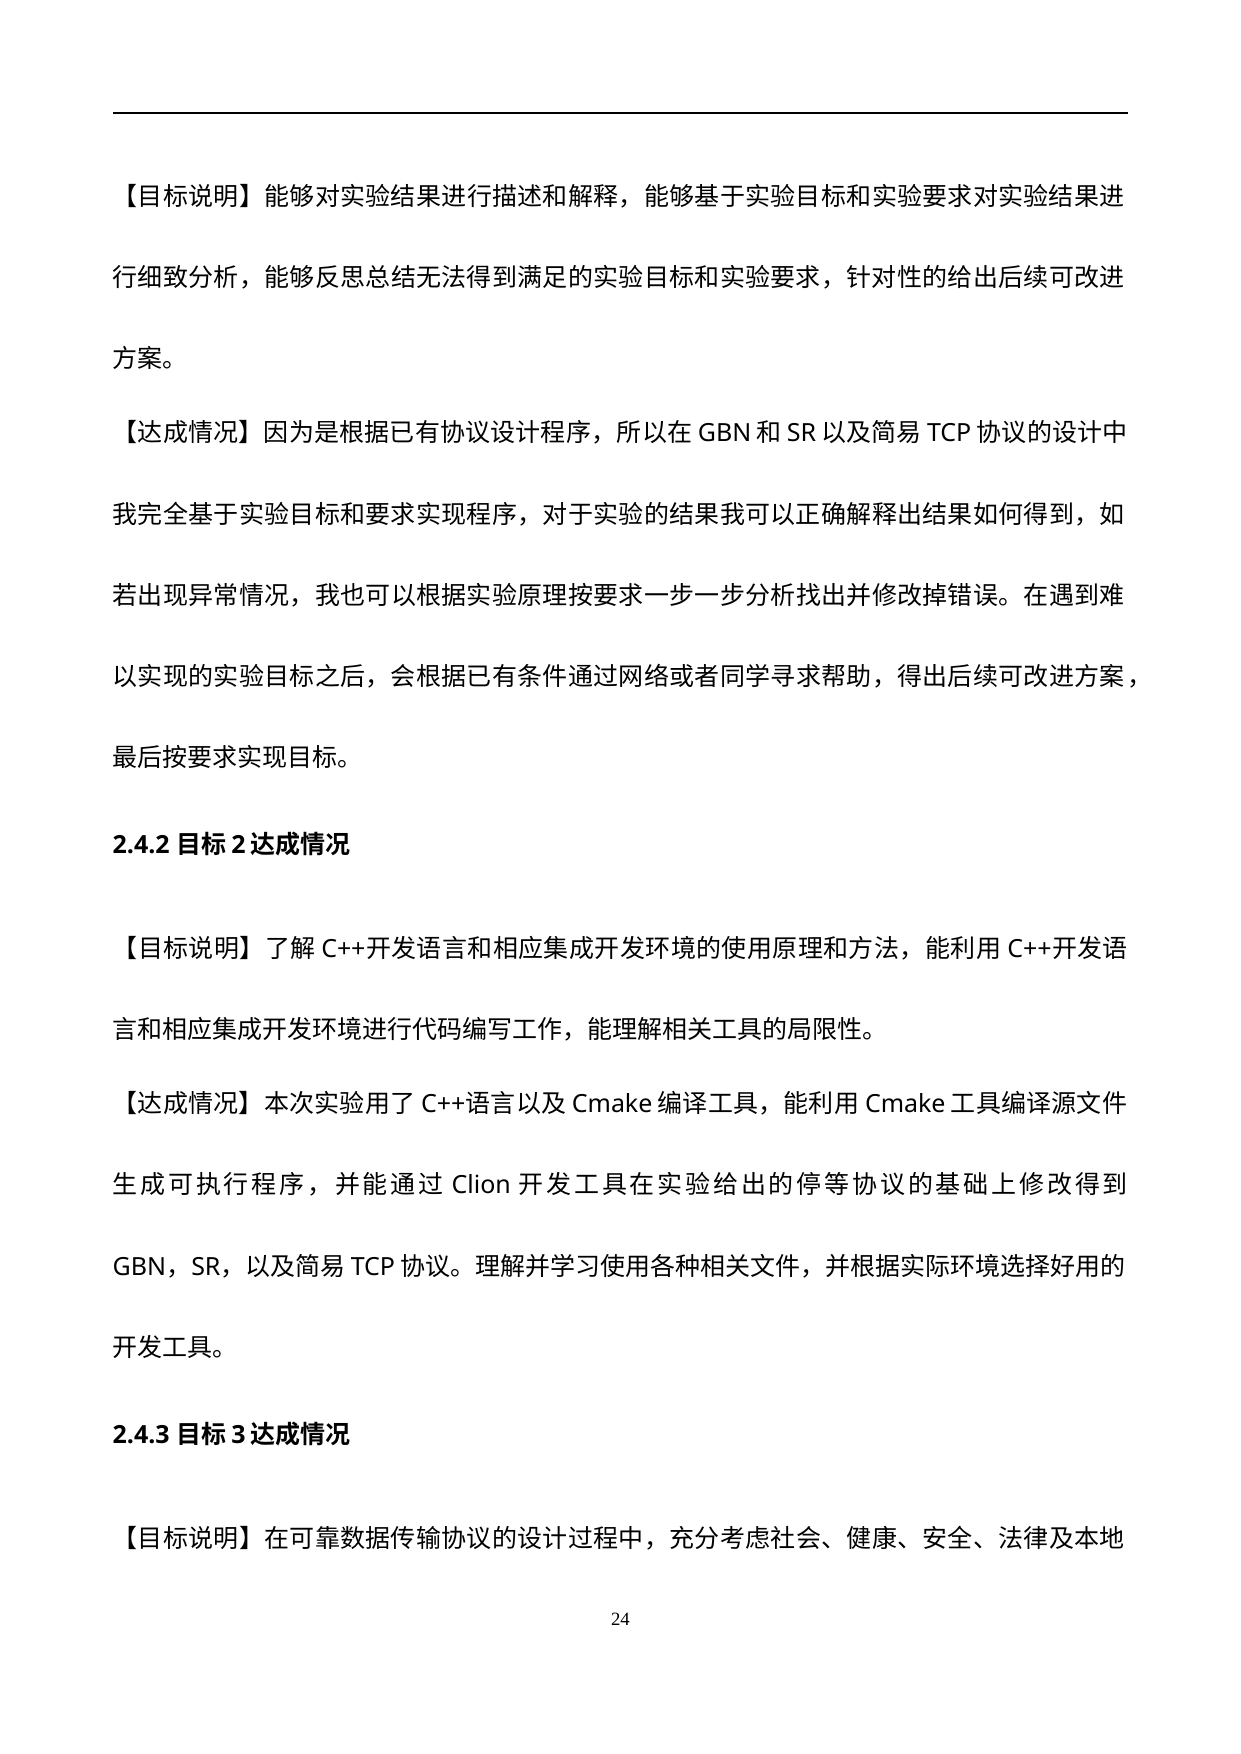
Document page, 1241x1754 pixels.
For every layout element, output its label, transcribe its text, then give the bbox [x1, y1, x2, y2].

text 【达成情况】本次实验用了C++语言以及Cmake编译工具，能利用Cmake工具编译源文件生成可执行程序，并能通过Clion开发工具在实验给出的停等协议的基础上修改得到GBN，SR，以及简易TCP协议。理解并学习使用各种相关文件，并根据实际环境选择好用的开发工具。 [112, 1069, 1128, 1378]
text 【目标说明】能够对实验结果进行描述和解释，能够基于实验目标和实验要求对实验结果进行细致分析，能够反思总结无法得到满足的实验目标和实验要求，针对性的给出后续可改进方案。 [112, 162, 1128, 389]
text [112, 1504, 1128, 1569]
subtitle 2.4.3 目标3达成情况 [112, 1400, 1128, 1465]
subtitle 2.4.2 目标2达成情况 [112, 810, 1128, 875]
text 【达成情况】因为是根据已有协议设计程序，所以在GBN和SR以及简易TCP协议的设计中我完全基于实验目标和要求实现程序，对于实验的结果我可以正确解释出结果如何得到，如若出现异常情况，我也可以根据实验原理按要求一步一步分析找出并修改掉错误。在遇到难以实现的实验目标之后，会根据已有条件通过网络或者同学寻求帮助，得出后续可改进方案，最后按要求实现目标。 [112, 398, 1128, 788]
text 【目标说明】了解C++开发语言和相应集成开发环境的使用原理和方法，能利用C++开发语言和相应集成开发环境进行代码编写工作，能理解相关工具的局限性。 [112, 914, 1128, 1060]
